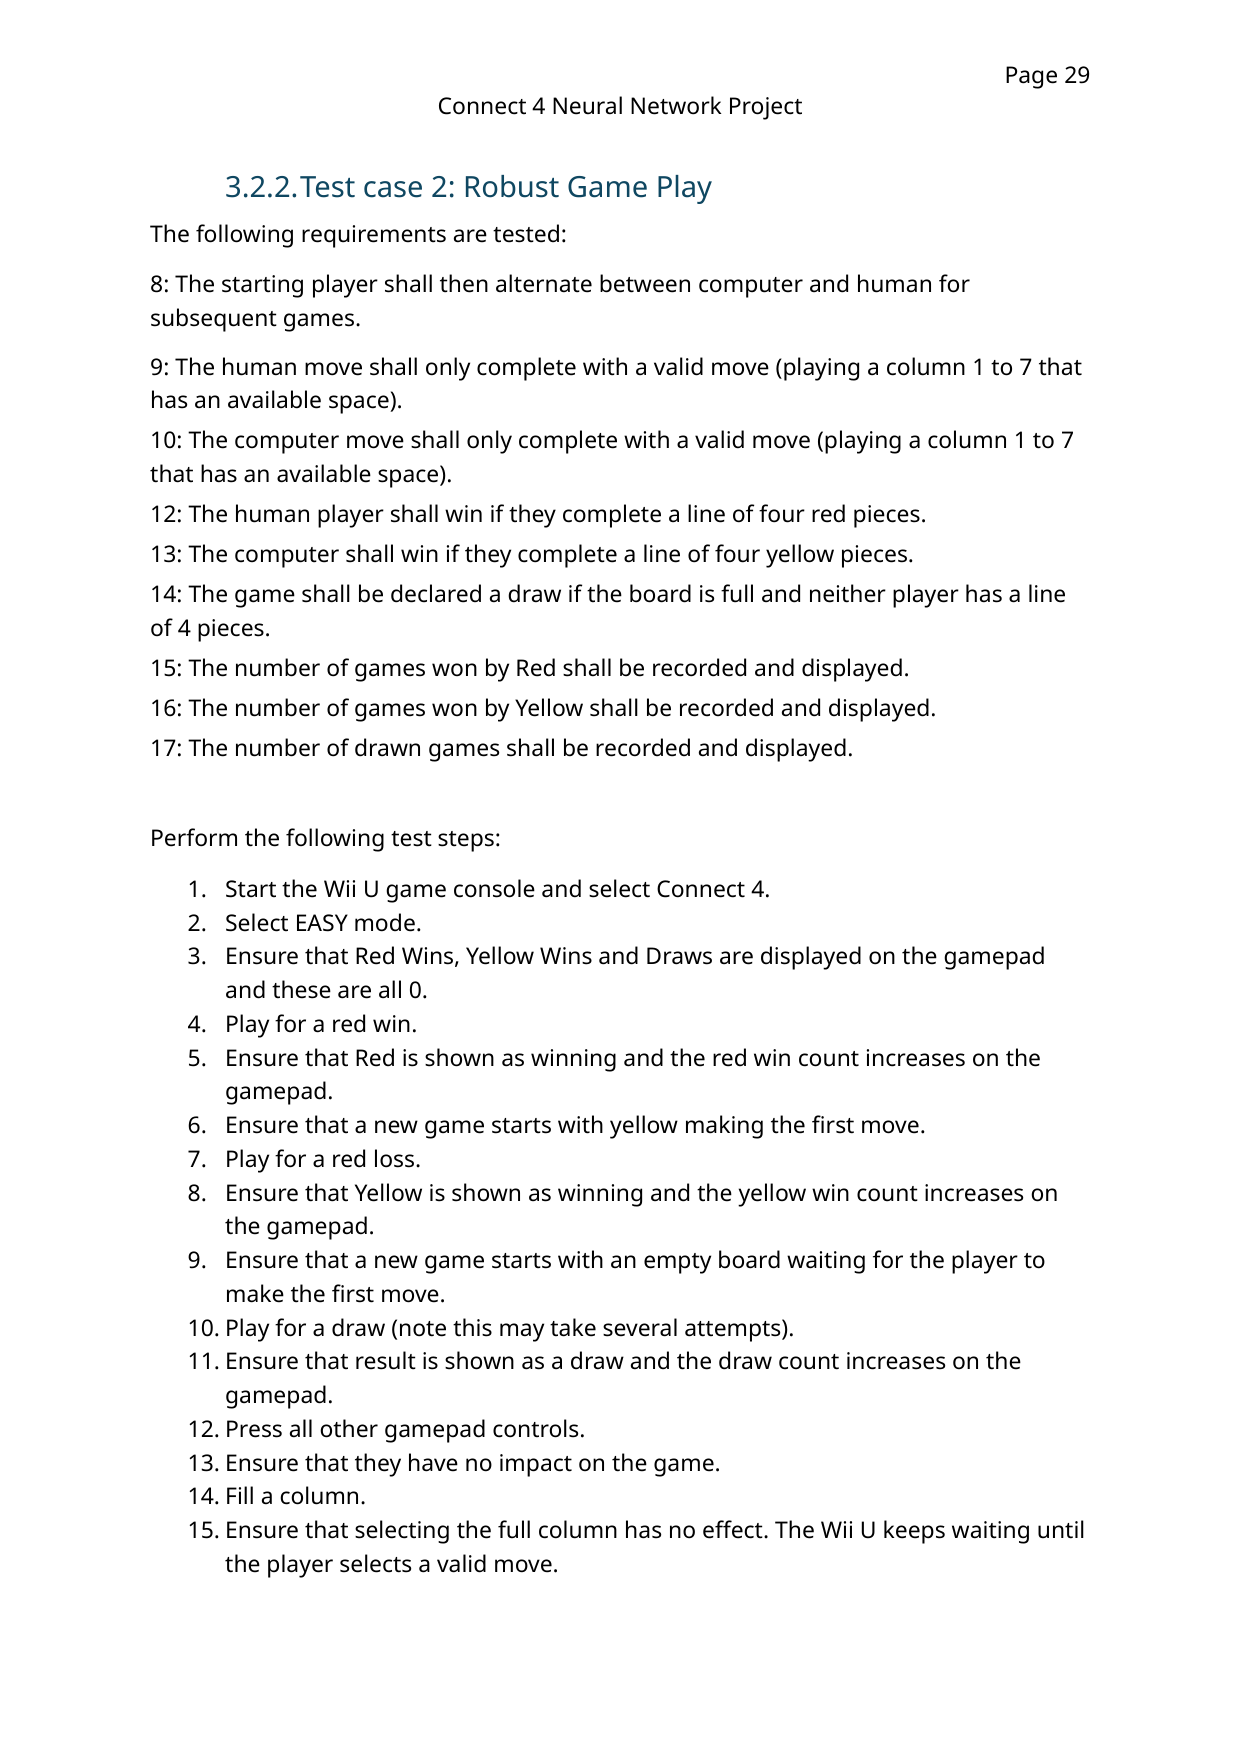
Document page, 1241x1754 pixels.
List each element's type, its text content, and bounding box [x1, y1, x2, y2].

list Ensure that a new game starts with yellow making the first move. [187, 1109, 1090, 1140]
text 17: The number of drawn games shall be recorded and displayed. [150, 732, 1090, 763]
text 13: The computer shall win if they complete a line of four yellow pieces. [150, 538, 1090, 569]
list Ensure that Yellow is shown as winning and the yellow win count increases on the gamepad. [187, 1177, 1090, 1242]
list Ensure that a new game starts with an empty board waiting for the player to make the first move. [187, 1244, 1090, 1309]
list Play for a draw (note this may take several attempts). [187, 1312, 1090, 1343]
subtitle Test case 2: Robust Game Play [225, 167, 1090, 206]
list Ensure that they have no impact on the game. [187, 1447, 1090, 1478]
text 14: The game shall be declared a draw if the board is full and neither player has a line of 4 pieces. [150, 578, 1090, 643]
text 10: The computer move shall only complete with a valid move (playing a column 1 to 7 that has an available space). [150, 424, 1090, 489]
text 15: The number of games won by Red shall be recorded and displayed. [150, 652, 1090, 683]
text 9: The human move shall only complete with a valid move (playing a column 1 to 7 that has an available space). [150, 351, 1090, 416]
text 8: The starting player shall then alternate between computer and human for subsequent games. [150, 268, 1090, 333]
text 12: The human player shall win if they complete a line of four red pieces. [150, 498, 1090, 529]
list Ensure that selecting the full column has no effect. The Wii U keeps waiting until the player selects a valid move. [187, 1514, 1090, 1579]
list Ensure that result is shown as a draw and the draw count increases on the gamepad. [187, 1345, 1090, 1410]
list Ensure that Red is shown as winning and the red win count increases on the gamepad. [187, 1042, 1090, 1107]
list Start the Wii U game console and select Connect 4. [187, 873, 1090, 904]
list Play for a red loss. [187, 1143, 1090, 1174]
text The following requirements are tested: [150, 218, 1090, 249]
list Fill a column. [187, 1480, 1090, 1512]
list Select EASY mode. [187, 907, 1090, 938]
list Play for a red win. [187, 1008, 1090, 1039]
text Perform the following test steps: [150, 822, 1090, 854]
list Ensure that Red Wins, Yellow Wins and Draws are displayed on the gamepad and these are all 0. [187, 940, 1090, 1005]
text 16: The number of games won by Yellow shall be recorded and displayed. [150, 692, 1090, 723]
list Press all other gamepad controls. [187, 1413, 1090, 1444]
